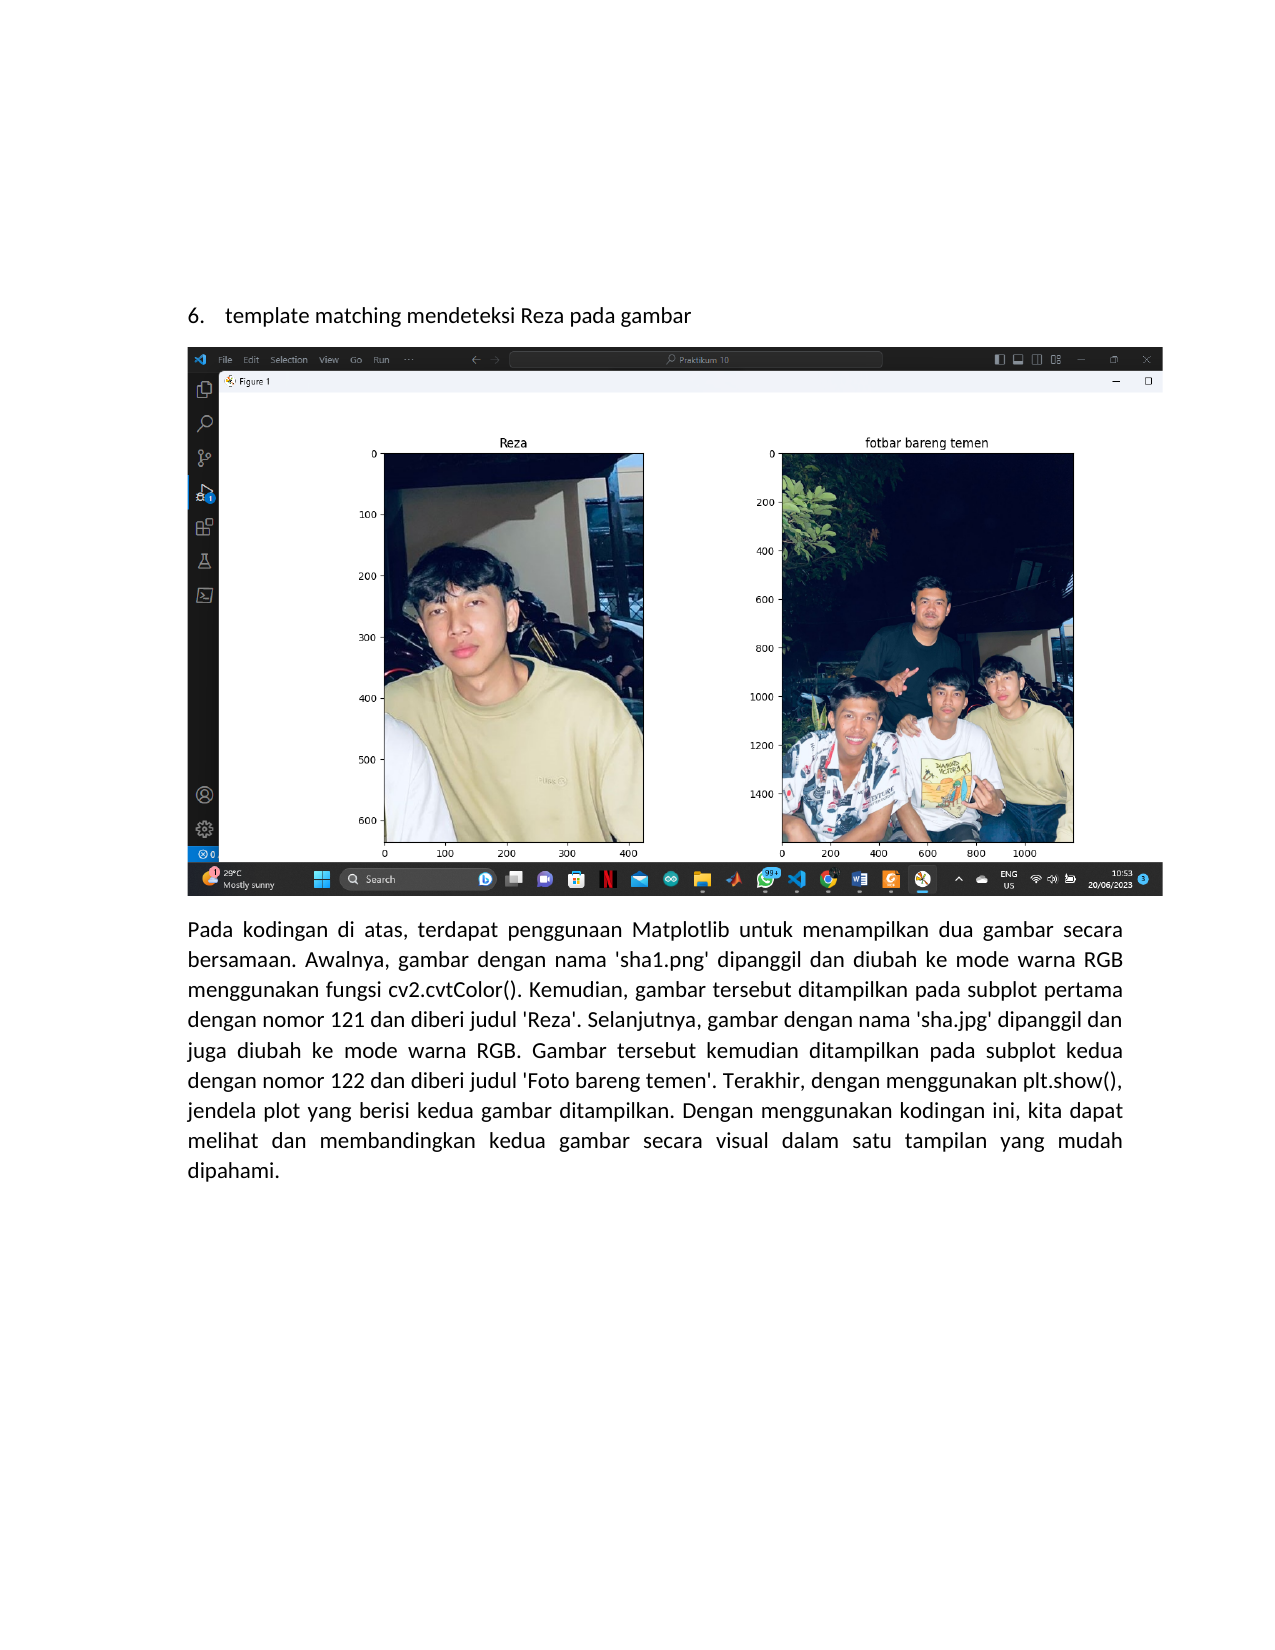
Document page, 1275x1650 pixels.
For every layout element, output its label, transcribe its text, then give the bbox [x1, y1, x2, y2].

list template matching mendeteksi Reza pada gambar [187, 301, 1125, 329]
picture [187, 347, 1163, 896]
text Pada kodingan di atas, terdapat penggunaan Matplotlib untuk menampilkan dua gambar secara bersamaan. Awalnya, gambar dengan nama 'sha1.png' dipanggil dan diubah ke mode warna RGB menggunakan fungsi cv2.cvtColor(). Kemudian, gambar tersebut ditampilkan pada subplot pertama dengan nomor 121 dan diberi judul 'Reza'. Selanjutnya, gambar dengan nama 'sha.jpg' dipanggil dan juga diubah ke mode warna RGB. Gambar tersebut kemudian ditampilkan pada subplot kedua dengan nomor 122 dan diberi judul 'Foto bareng temen'. Terakhir, dengan menggunakan plt.show(), jendela plot yang berisi kedua gambar ditampilkan. Dengan menggunakan kodingan ini, kita dapat melihat dan membandingkan kedua gambar secara visual dalam satu tampilan yang mudah dipahami. [187, 915, 1125, 1184]
